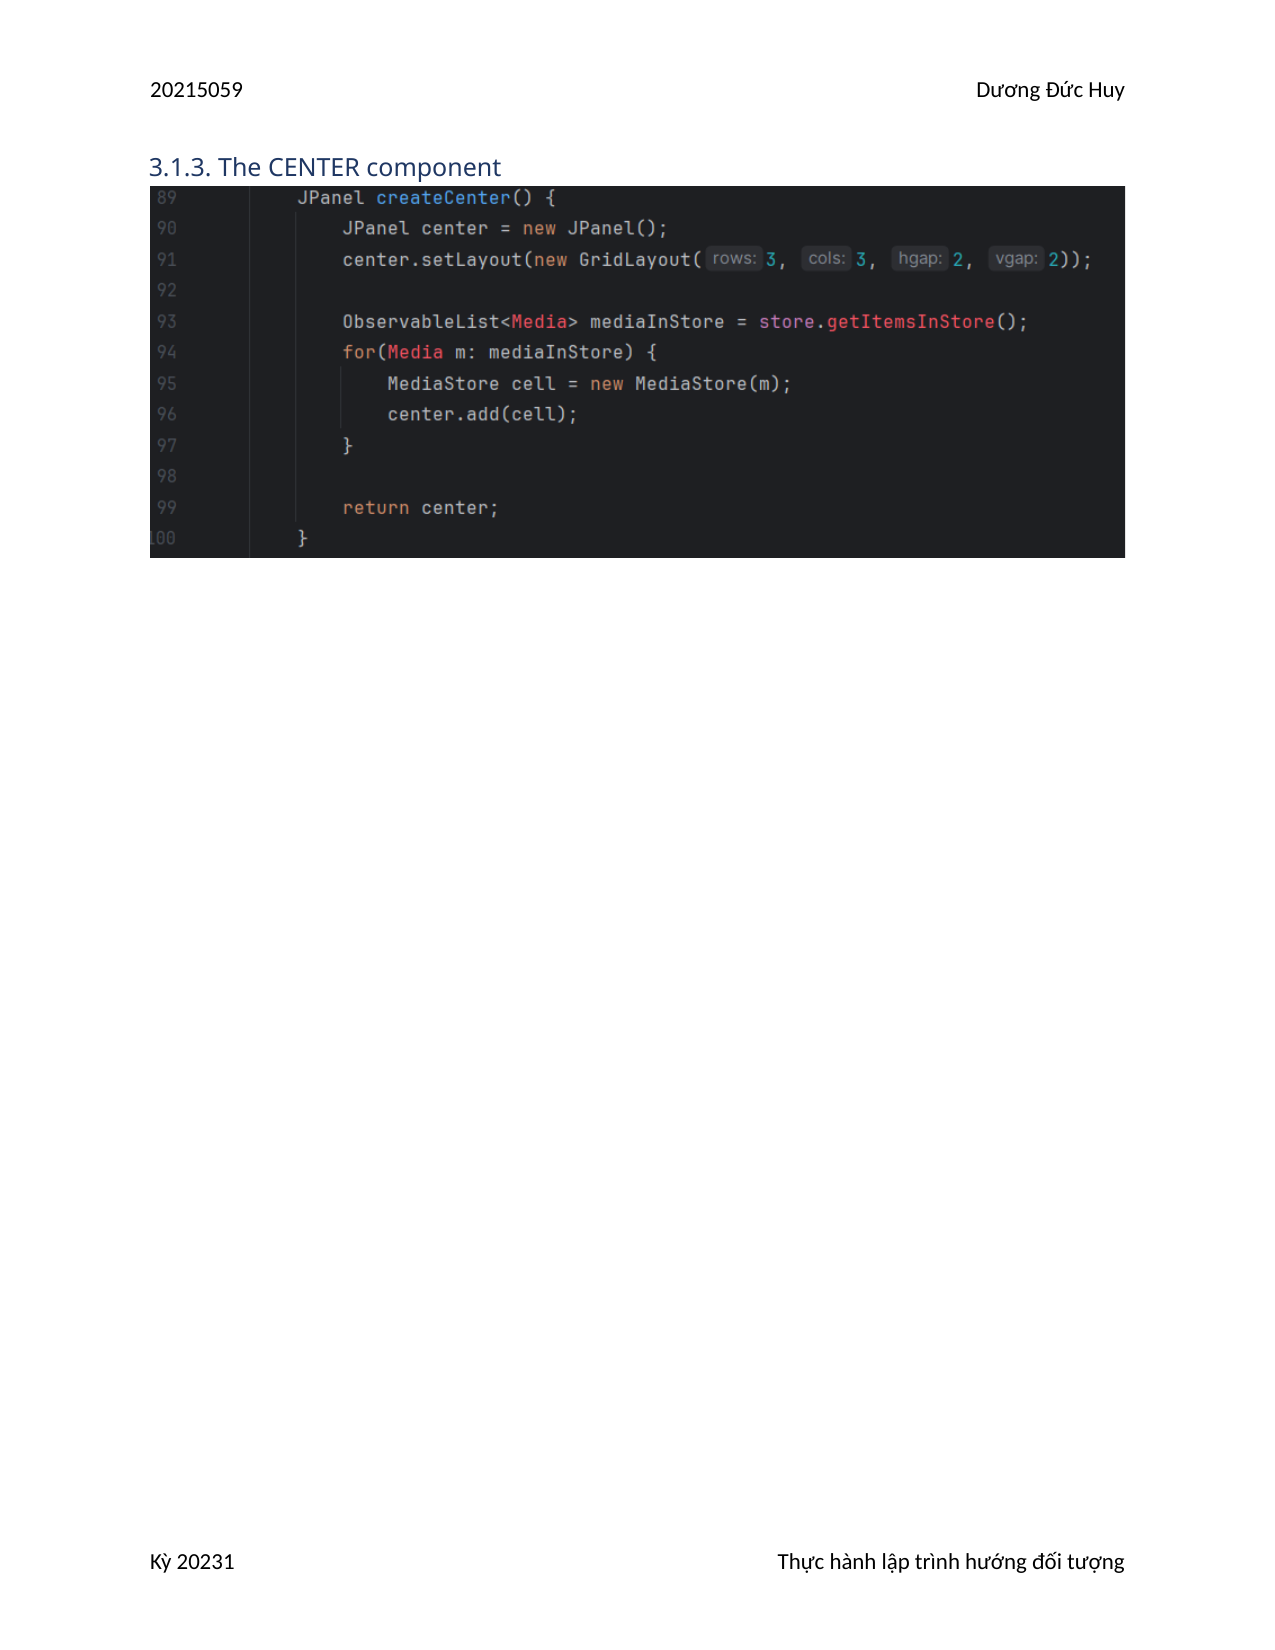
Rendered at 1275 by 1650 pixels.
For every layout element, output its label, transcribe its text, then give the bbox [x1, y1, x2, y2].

subtitle 3.1.3. The CENTER component [148, 150, 1125, 184]
picture [150, 186, 1125, 558]
